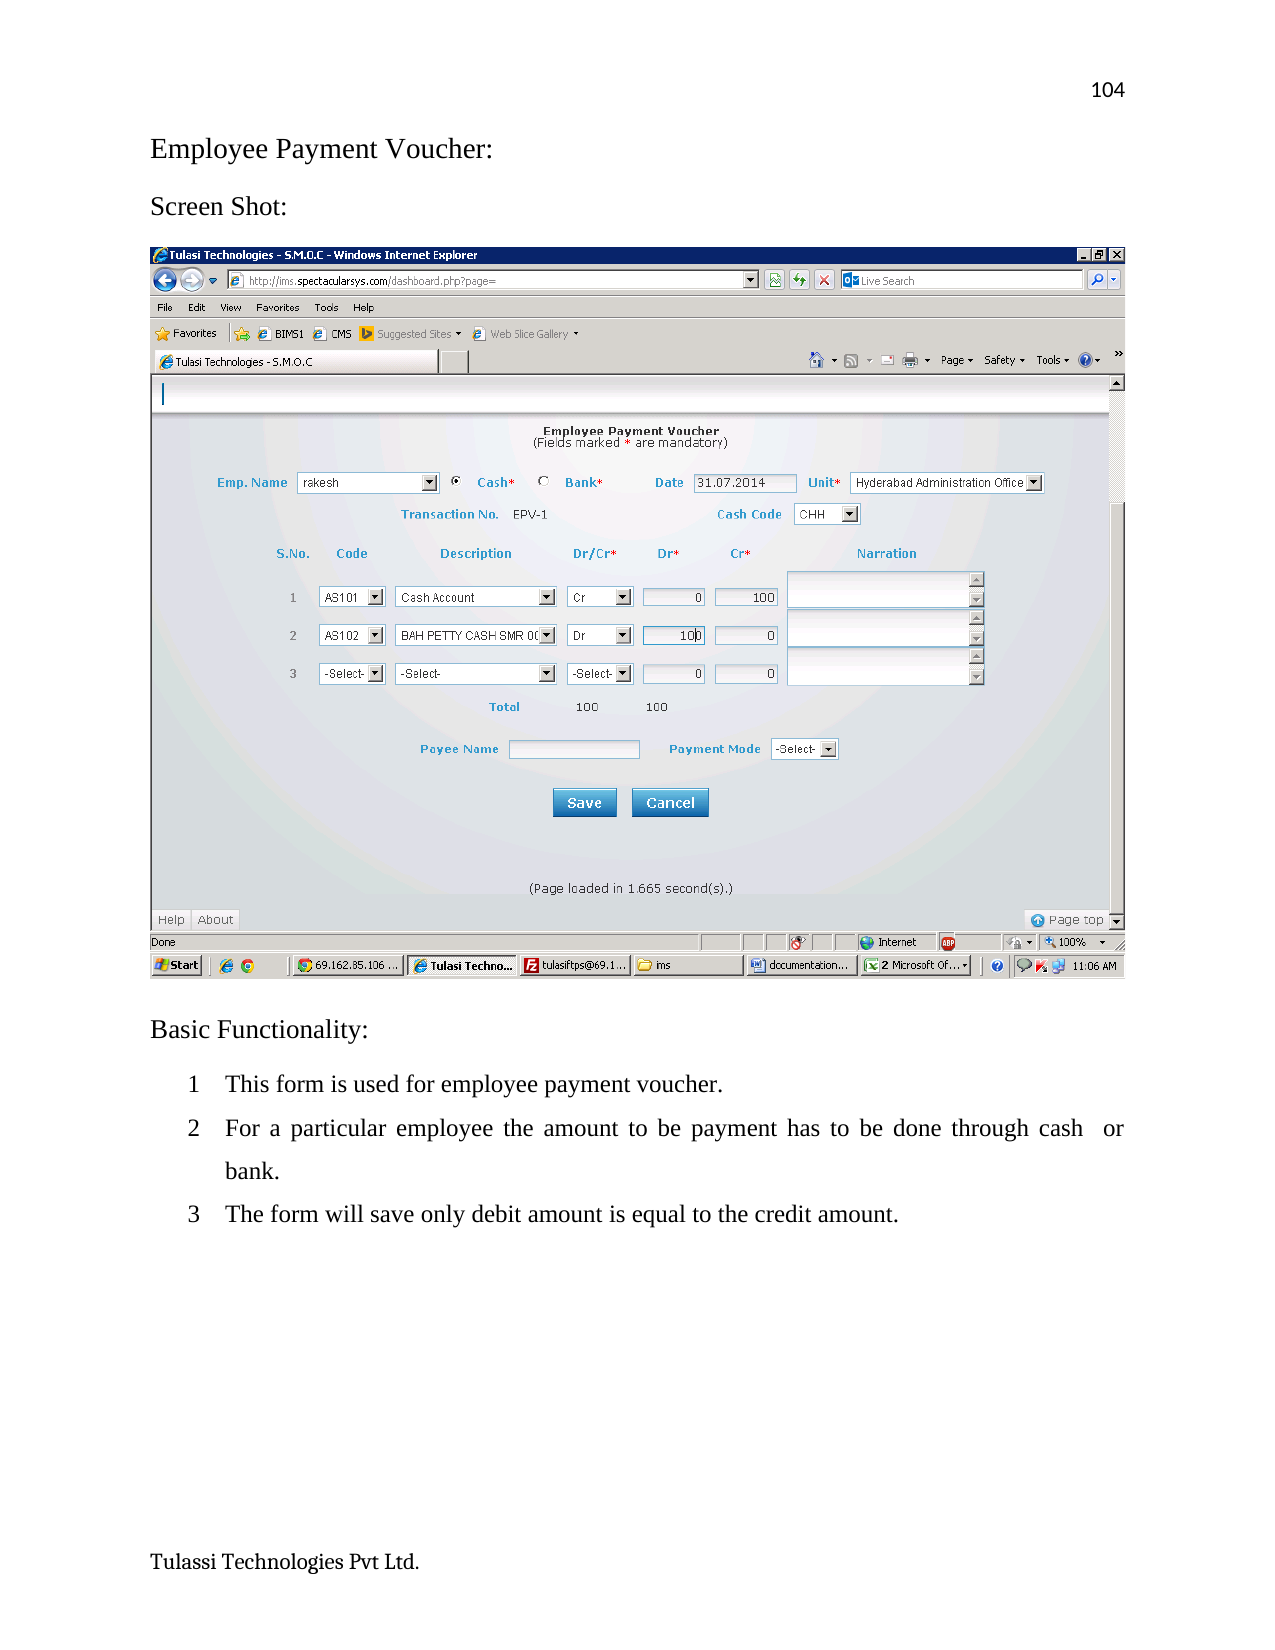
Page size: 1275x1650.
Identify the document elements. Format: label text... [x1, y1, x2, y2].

text Basic Functionality: [150, 1013, 1125, 1044]
list The form will save only debit amount is equal to the credit amount. [187, 1199, 1125, 1228]
text Screen Shot: [150, 190, 1125, 222]
picture [150, 247, 1125, 979]
list This form is used for employee payment voucher. [187, 1069, 1125, 1098]
list For a particular employee the amount to be payment has to be done through cash or bank. [187, 1113, 1125, 1184]
text Employee Payment Voucher: [150, 131, 1125, 164]
